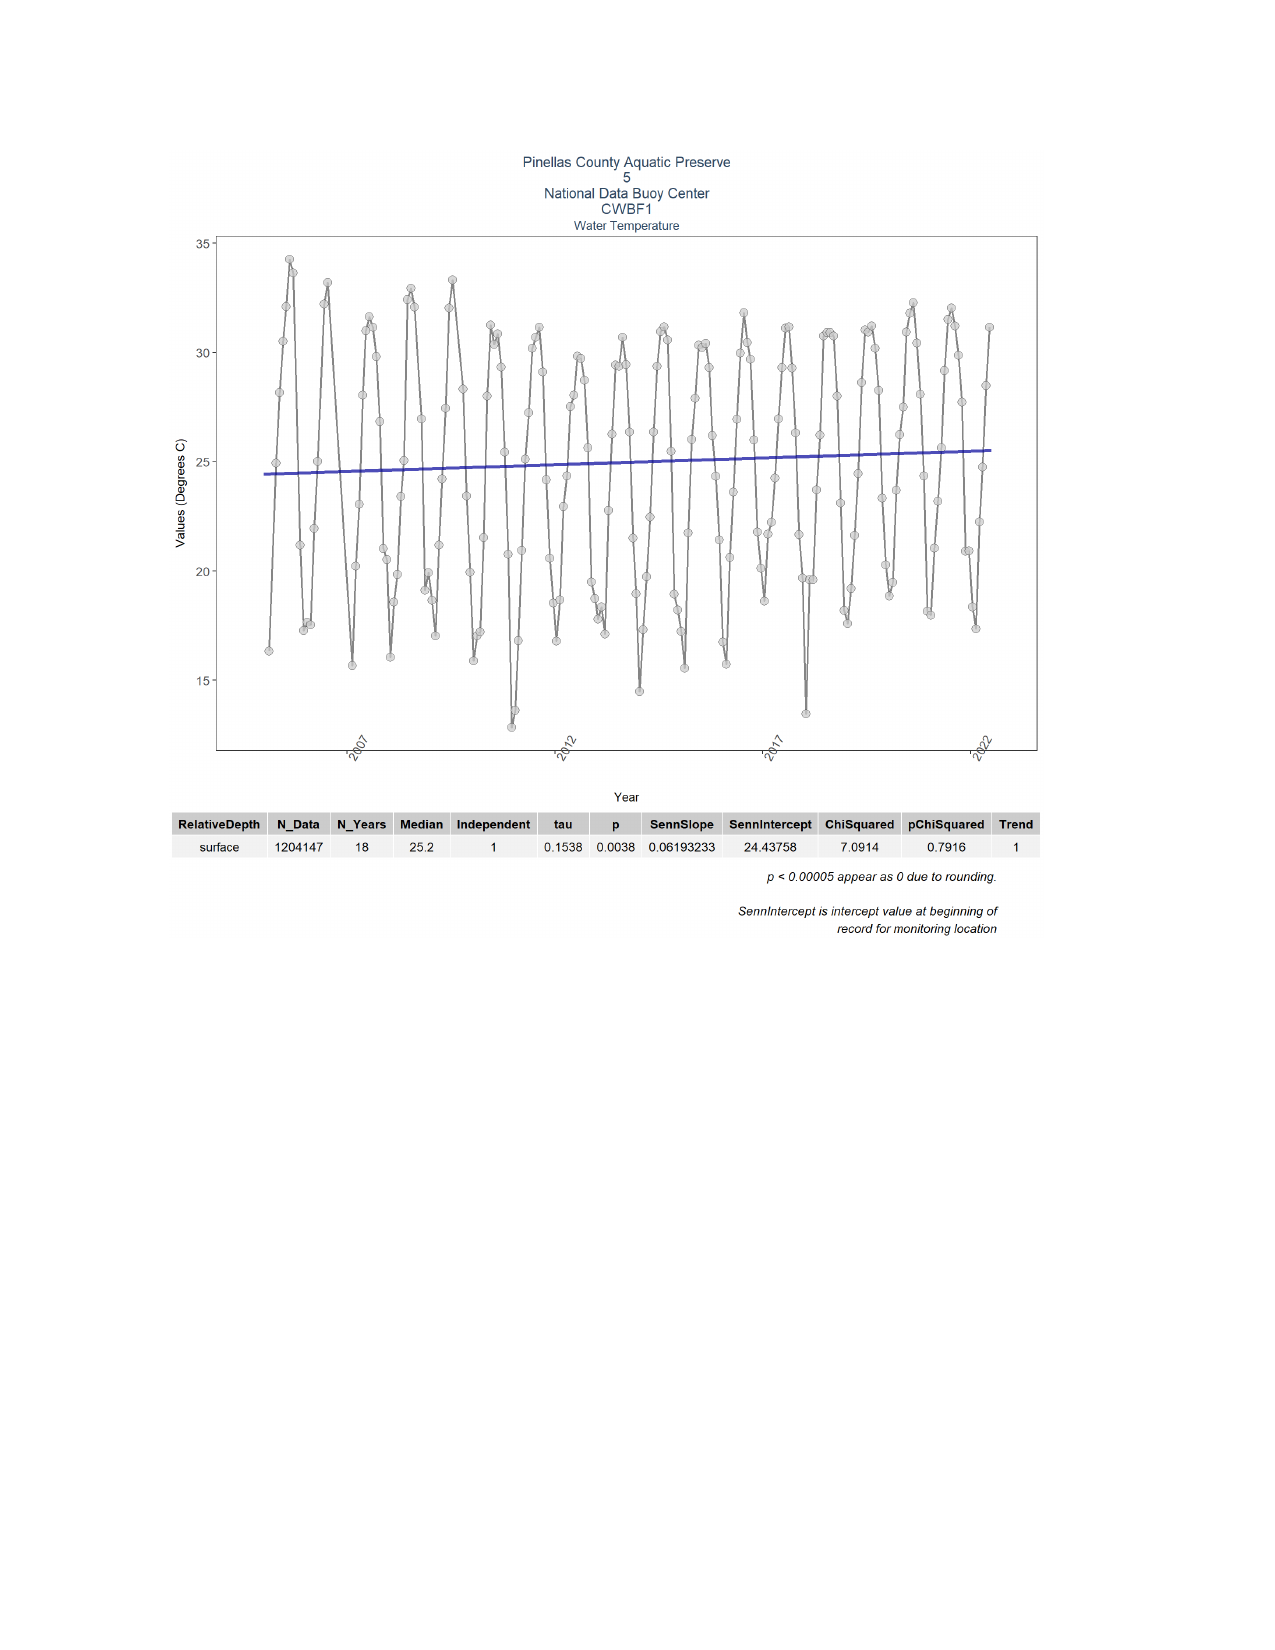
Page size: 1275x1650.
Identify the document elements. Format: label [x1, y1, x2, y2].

picture [168, 150, 1044, 938]
